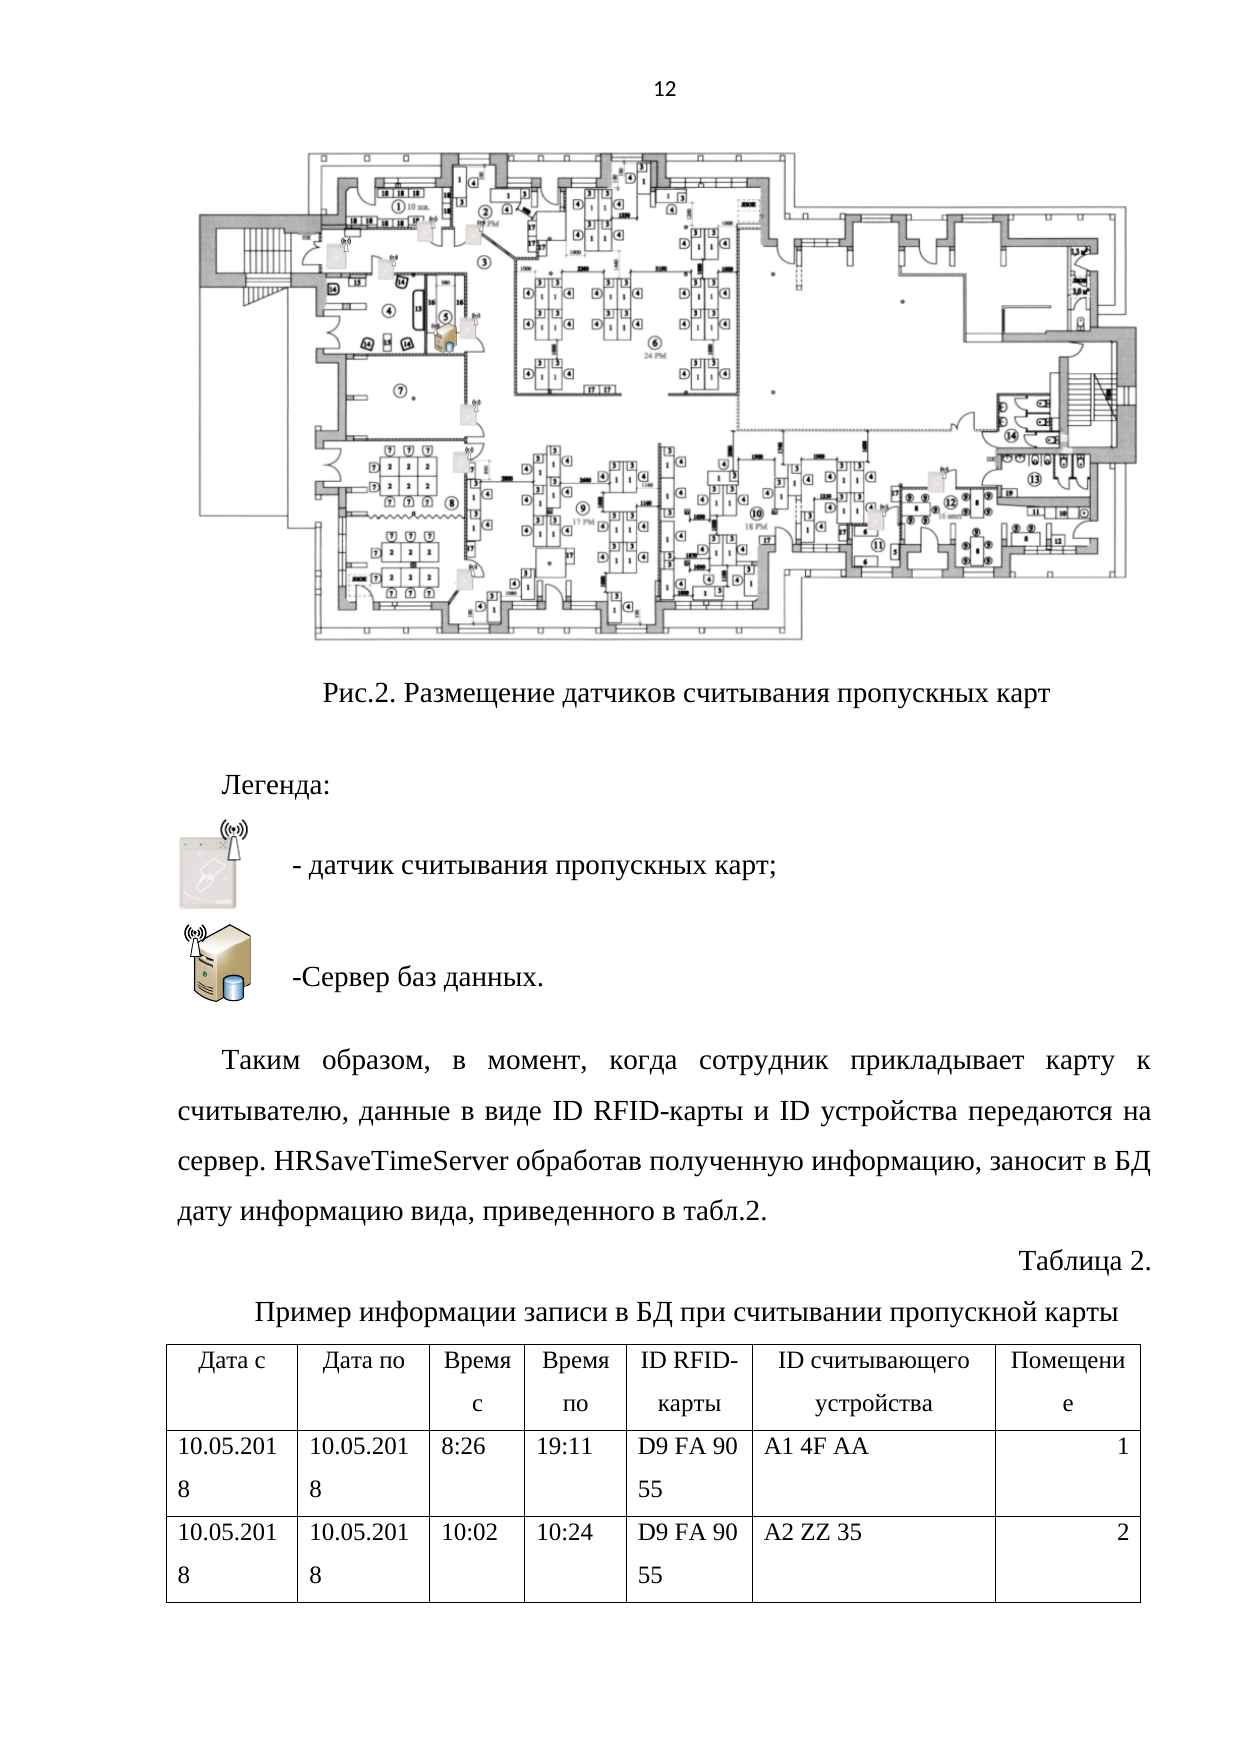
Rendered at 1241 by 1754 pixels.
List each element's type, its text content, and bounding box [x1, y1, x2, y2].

table_header [166, 818, 281, 923]
table_cell [166, 923, 281, 1042]
table_header Время по [525, 1345, 626, 1430]
table_header Помещение [996, 1345, 1140, 1430]
table_header - датчик считывания пропускных карт; [281, 818, 1163, 923]
table_header ID считывающего устройства [753, 1345, 995, 1430]
table_header Дата по [298, 1345, 429, 1430]
text Таким образом, в момент, когда сотрудник прикладывает карту к считывателю, данные в виде ID RFID-карты и ID устройства передаются на сервер. HRSaveTimeServer обработав полученную информацию, заносит в БД дату информацию вида, приведенного в табл.2. [177, 1042, 1152, 1227]
table_cell D9 FA 90 55 [627, 1517, 752, 1602]
table_cell -Сервер баз данных. [281, 923, 1163, 1042]
table_cell 10:02 [430, 1517, 524, 1602]
table_header Время с [430, 1345, 524, 1430]
table_cell 1 [996, 1431, 1140, 1516]
table_cell 19:11 [525, 1431, 626, 1516]
table_header Дата с [167, 1345, 297, 1430]
table_cell 10.05.2018 [167, 1431, 297, 1516]
table_cell A1 4F AA [753, 1431, 995, 1516]
table_cell D9 FA 90 55 [627, 1431, 752, 1516]
table_cell 10.05.2018 [298, 1517, 429, 1602]
text Таблица 2. [177, 1243, 1152, 1277]
table_cell 8:26 [430, 1431, 524, 1516]
text Рис.2. Размещение датчиков считывания пропускных карт [177, 675, 1152, 708]
text Легенда: [177, 767, 1152, 801]
text Пример информации записи в БД при считывании пропускной карты [177, 1294, 1152, 1327]
table_cell 10.05.2018 [167, 1517, 297, 1602]
table_cell 10.05.2018 [298, 1431, 429, 1516]
table_cell 2 [996, 1517, 1140, 1602]
table_cell 10:24 [525, 1517, 626, 1602]
table_cell A2 ZZ 35 [753, 1517, 995, 1602]
table_header ID RFID-карты [627, 1345, 752, 1430]
